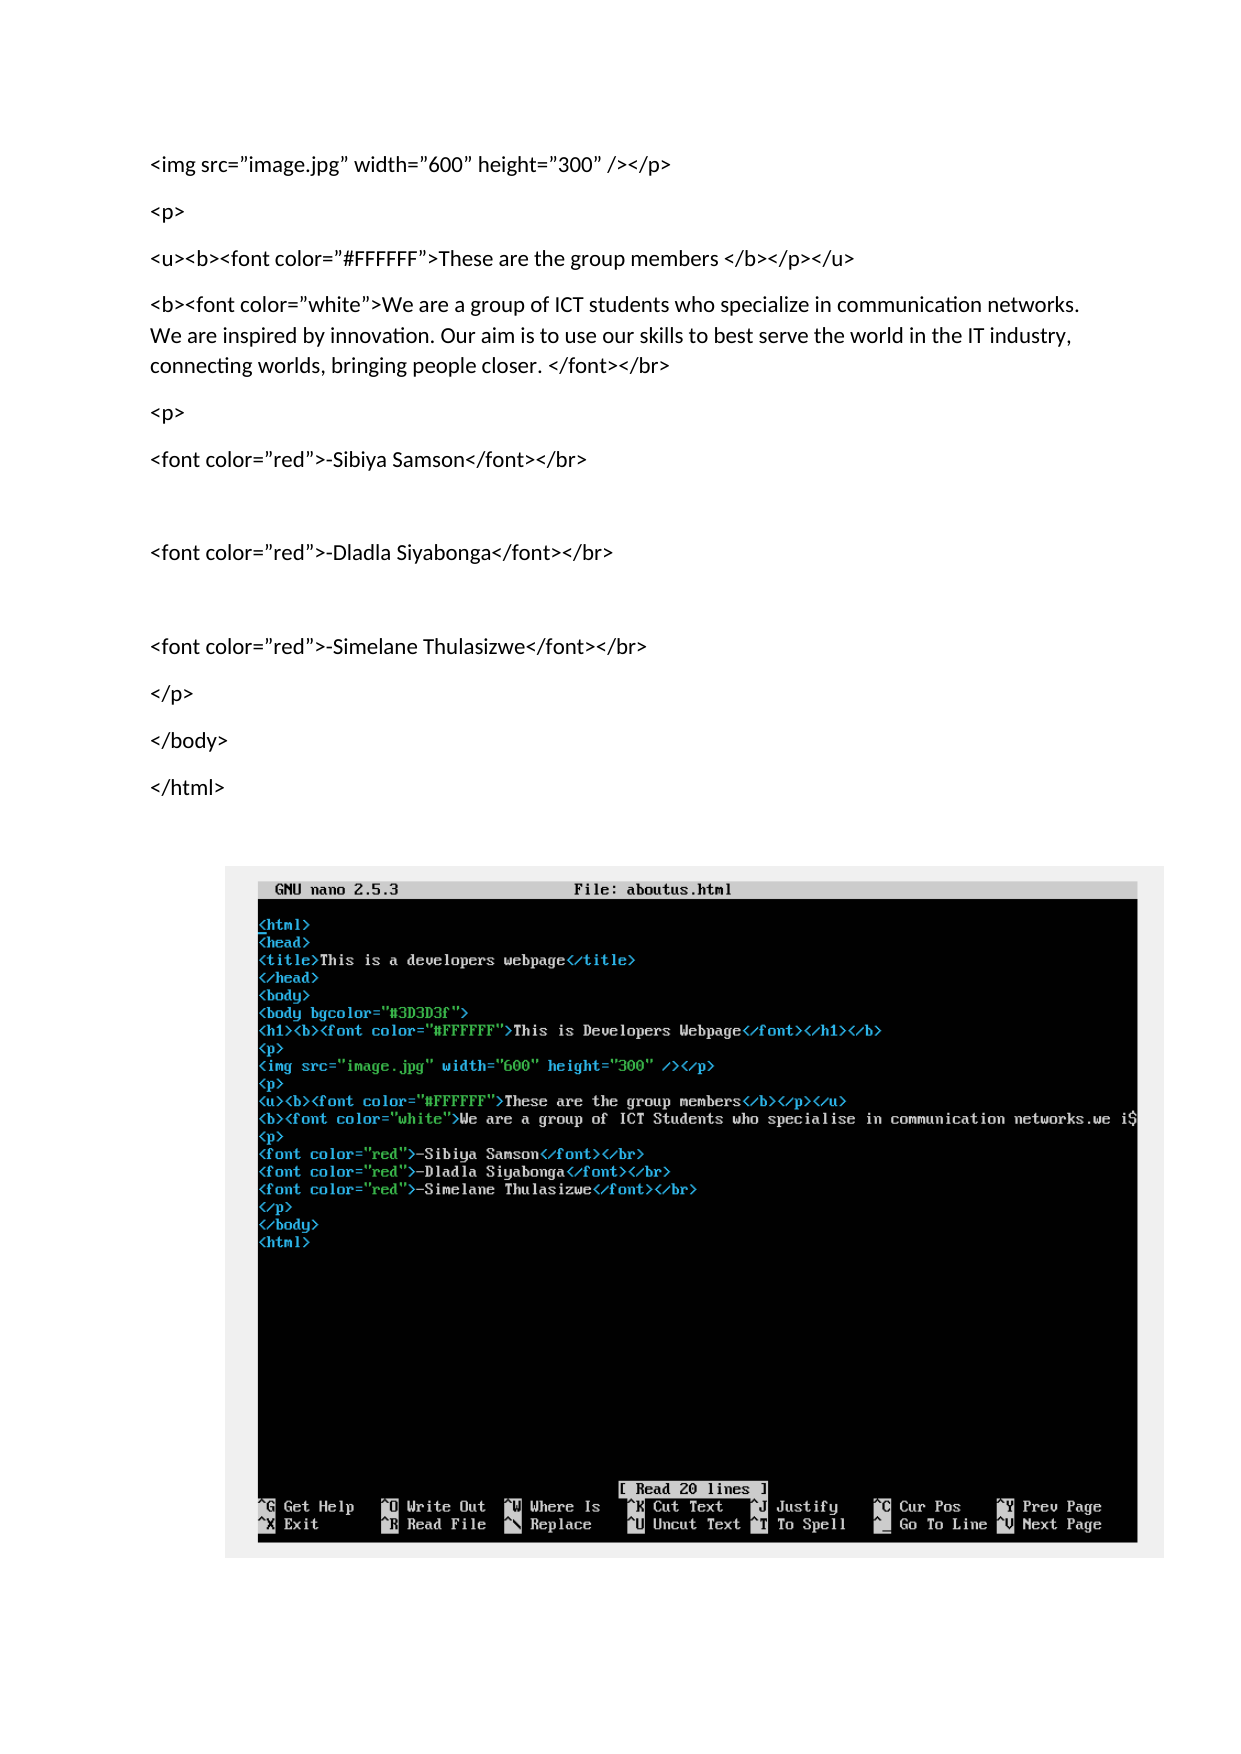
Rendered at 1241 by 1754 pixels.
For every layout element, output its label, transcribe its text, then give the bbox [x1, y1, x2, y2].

text <font color=”red”>-Simelane Thulasizwe</font></br> [150, 632, 1090, 660]
text <b><font color=”white”>We are a group of ICT students who specialize in communication networks. We are inspired by innovation. Our aim is to use our skills to best serve the world in the IT industry, connecting worlds, bringing people closer. </font></br> [150, 291, 1090, 379]
text <p> [150, 398, 1090, 426]
text </html> [150, 773, 1090, 801]
picture [225, 866, 1164, 1558]
text </body> [150, 726, 1090, 754]
text </p> [150, 679, 1090, 707]
text <p> [150, 197, 1090, 225]
text <font color=”red”>-Dladla Siyabonga</font></br> [150, 538, 1090, 567]
text <u><b><font color=”#FFFFFF”>These are the group members </b></p></u> [150, 244, 1090, 272]
text <font color=”red”>-Sibiya Samson</font></br> [150, 445, 1090, 473]
text <img src=”image.jpg” width=”600” height=”300” /></p> [150, 150, 1090, 178]
